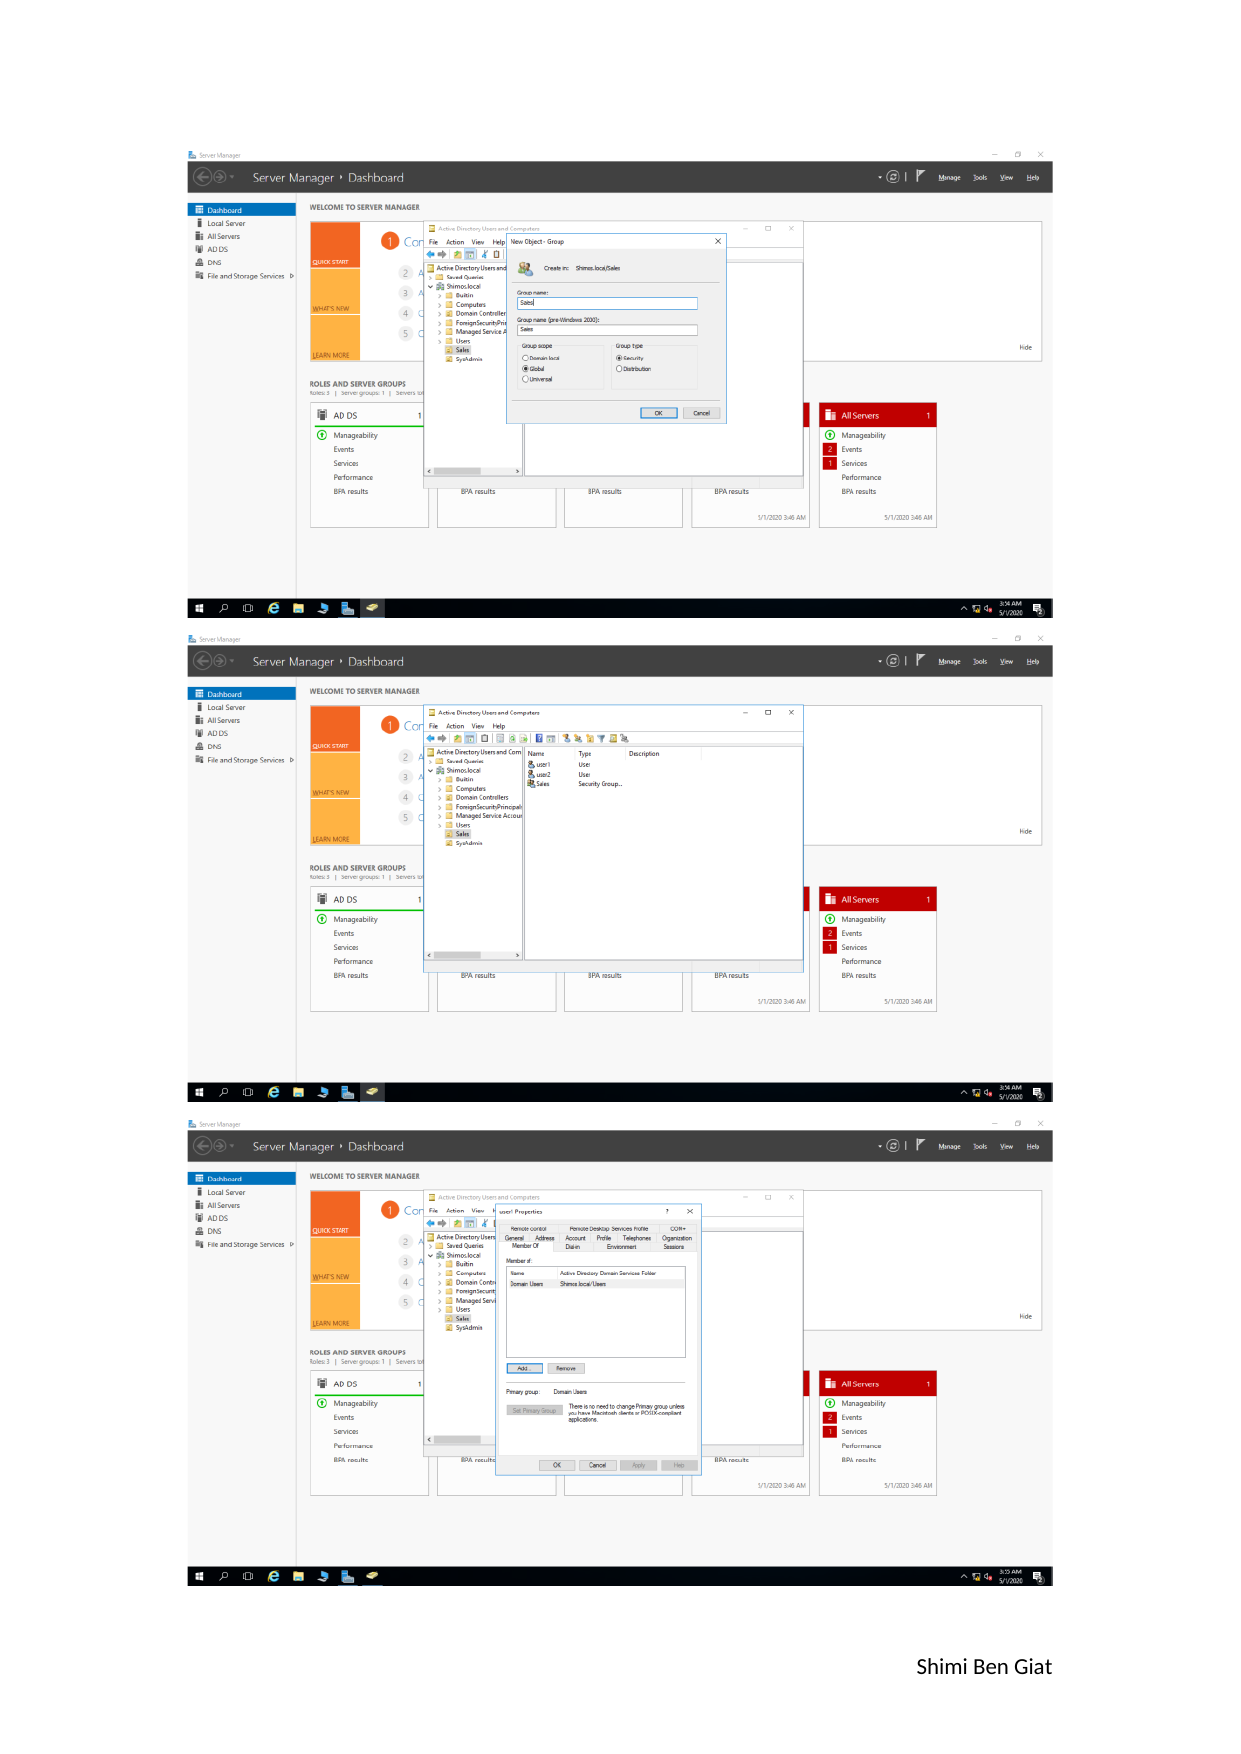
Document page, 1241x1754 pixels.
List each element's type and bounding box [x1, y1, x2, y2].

picture [187, 150, 1053, 618]
picture [187, 634, 1053, 1102]
picture [187, 1118, 1053, 1586]
